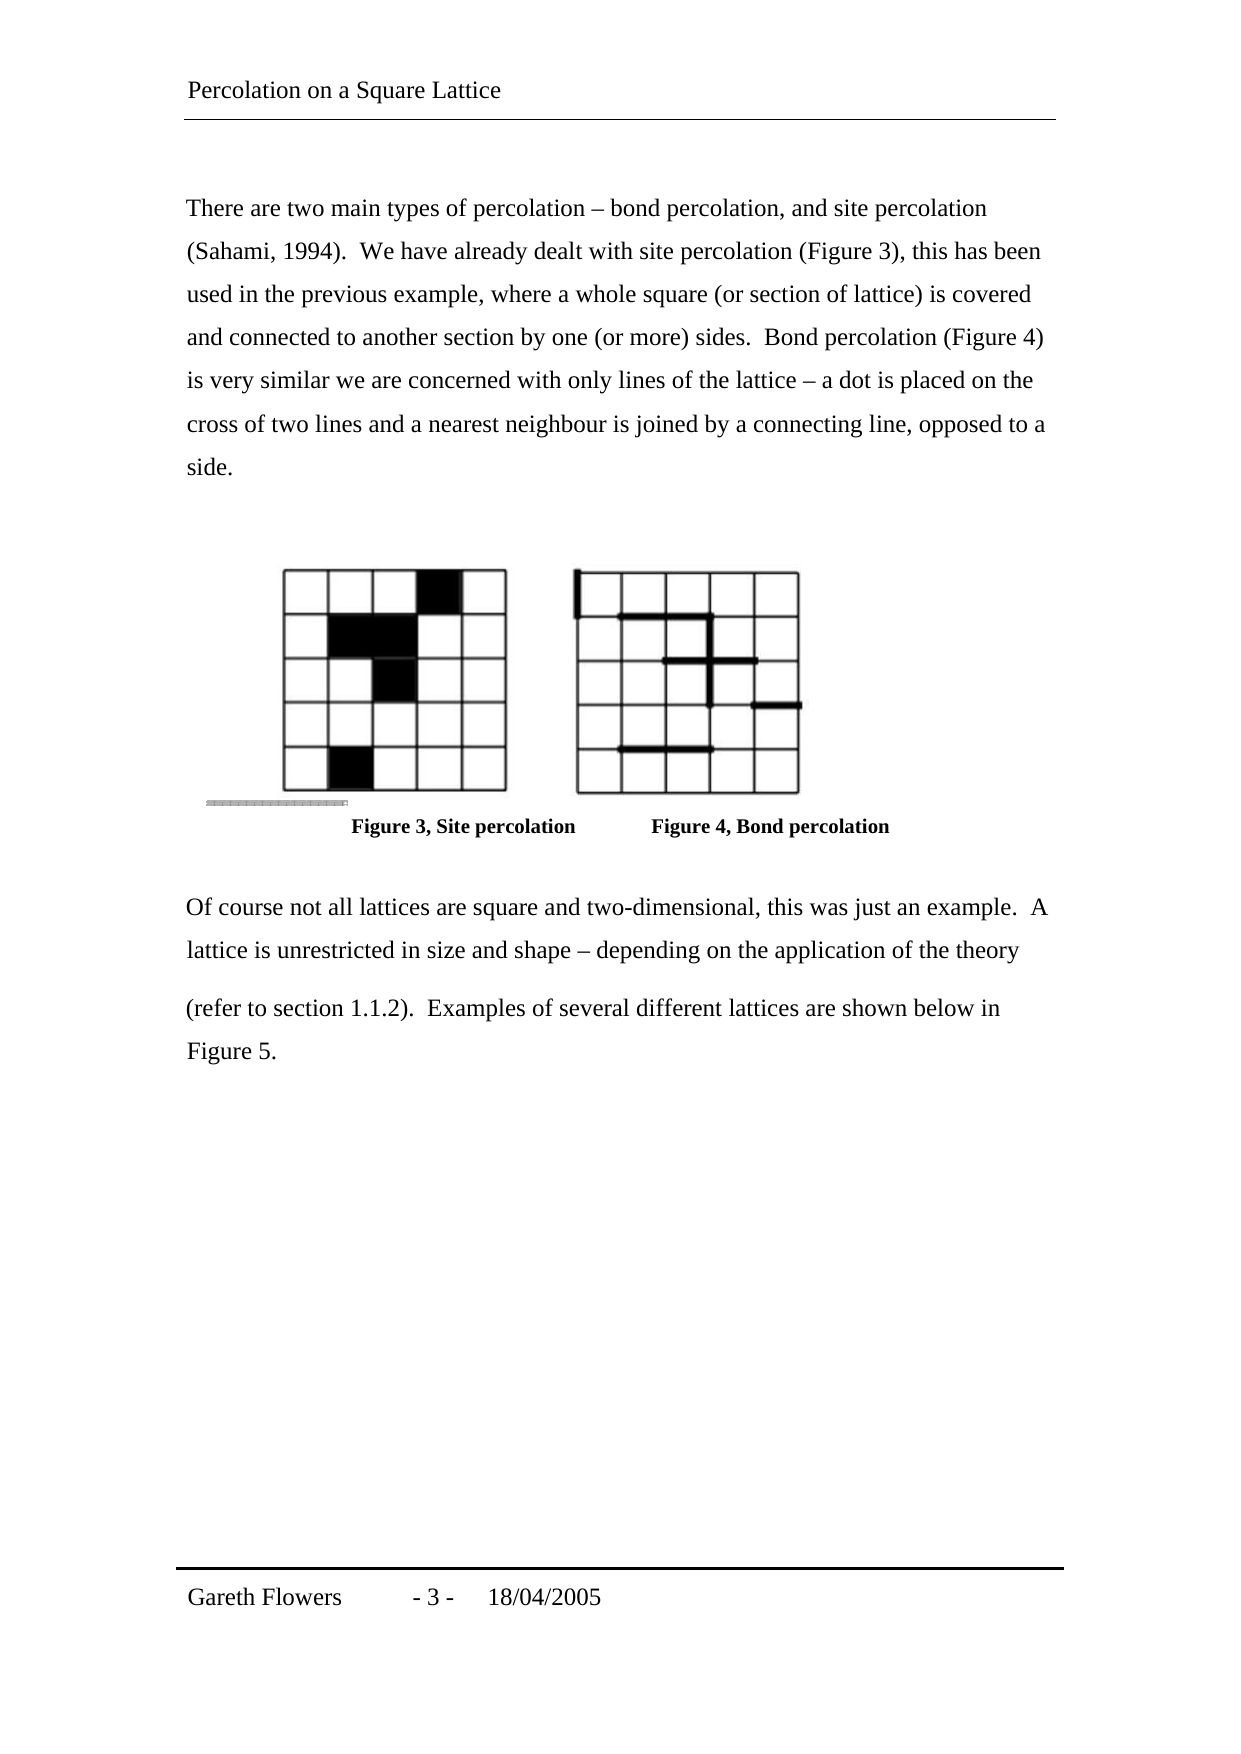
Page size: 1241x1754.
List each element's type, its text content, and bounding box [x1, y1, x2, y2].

text Figure 3, Site percolation Figure 4, Bond percolation [187, 814, 1053, 838]
text Of course not all lattices are square and two-dimensional, this was just an example. A lattice is unrestricted in size and shape – depending on the application of the theory [186, 892, 1051, 964]
text (refer to section 1.1.2). Examples of several different lattices are shown below in Figure 5. [186, 993, 1051, 1065]
text There are two main types of percolation – bond percolation, and site percolation (Sahami, 1994). We have already dealt with site percolation (Figure 3), this has been used in the previous example, where a whole square (or section of lattice) is covered and connected to another section by one (or more) sides. Bond percolation (Figure 4) is very similar we are concerned with only lines of the lattice – a dot is placed on the cross of two lines and a nearest neighbour is joined by a connecting line, opposed to a side. [186, 193, 1051, 481]
picture [206, 550, 519, 806]
picture [562, 555, 809, 806]
